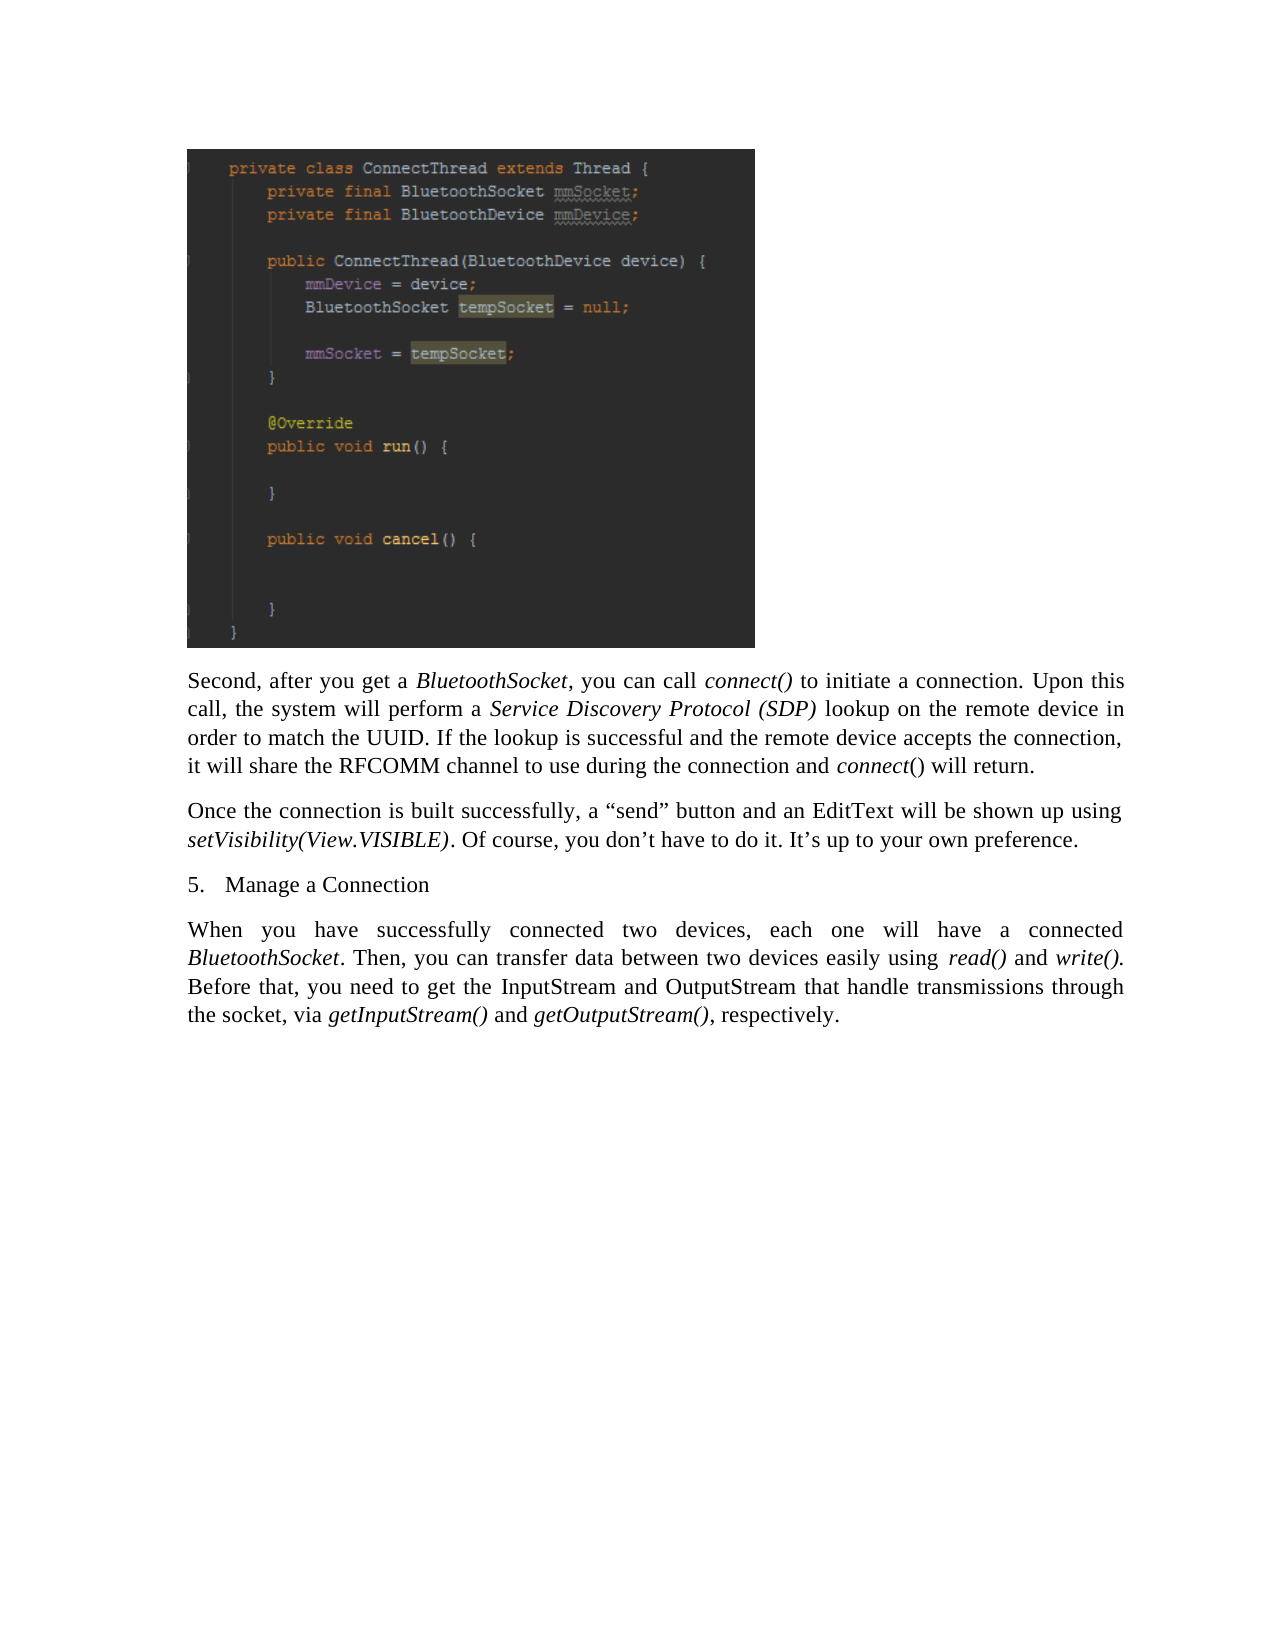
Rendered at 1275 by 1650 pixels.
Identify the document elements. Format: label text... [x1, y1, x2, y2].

picture [187, 149, 755, 648]
text When you have successfully connected two devices, each one will have a connected BluetoothSocket. Then, you can transfer data between two devices easily using read() and write(). Before that, you need to get the InputStream and OutputStream that handle transmissions through the socket, via getInputStream() and getOutputStream(), respectively. [187, 916, 1125, 1028]
text Once the connection is built successfully, a “send” button and an EditText will be shown up using setVisibility(View.VISIBLE). Of course, you don’t have to do it. It’s up to your own preference. [187, 797, 1125, 852]
list Manage a Connection [187, 871, 1125, 897]
text Second, after you get a BluetoothSocket, you can call connect() to initiate a connection. Upon this call, the system will perform a Service Discovery Protocol (SDP) lookup on the remote device in order to match the UUID. If the lookup is successful and the remote device accepts the connection, it will share the RFCOMM channel to use during the connection and connect() will return. [187, 667, 1125, 778]
